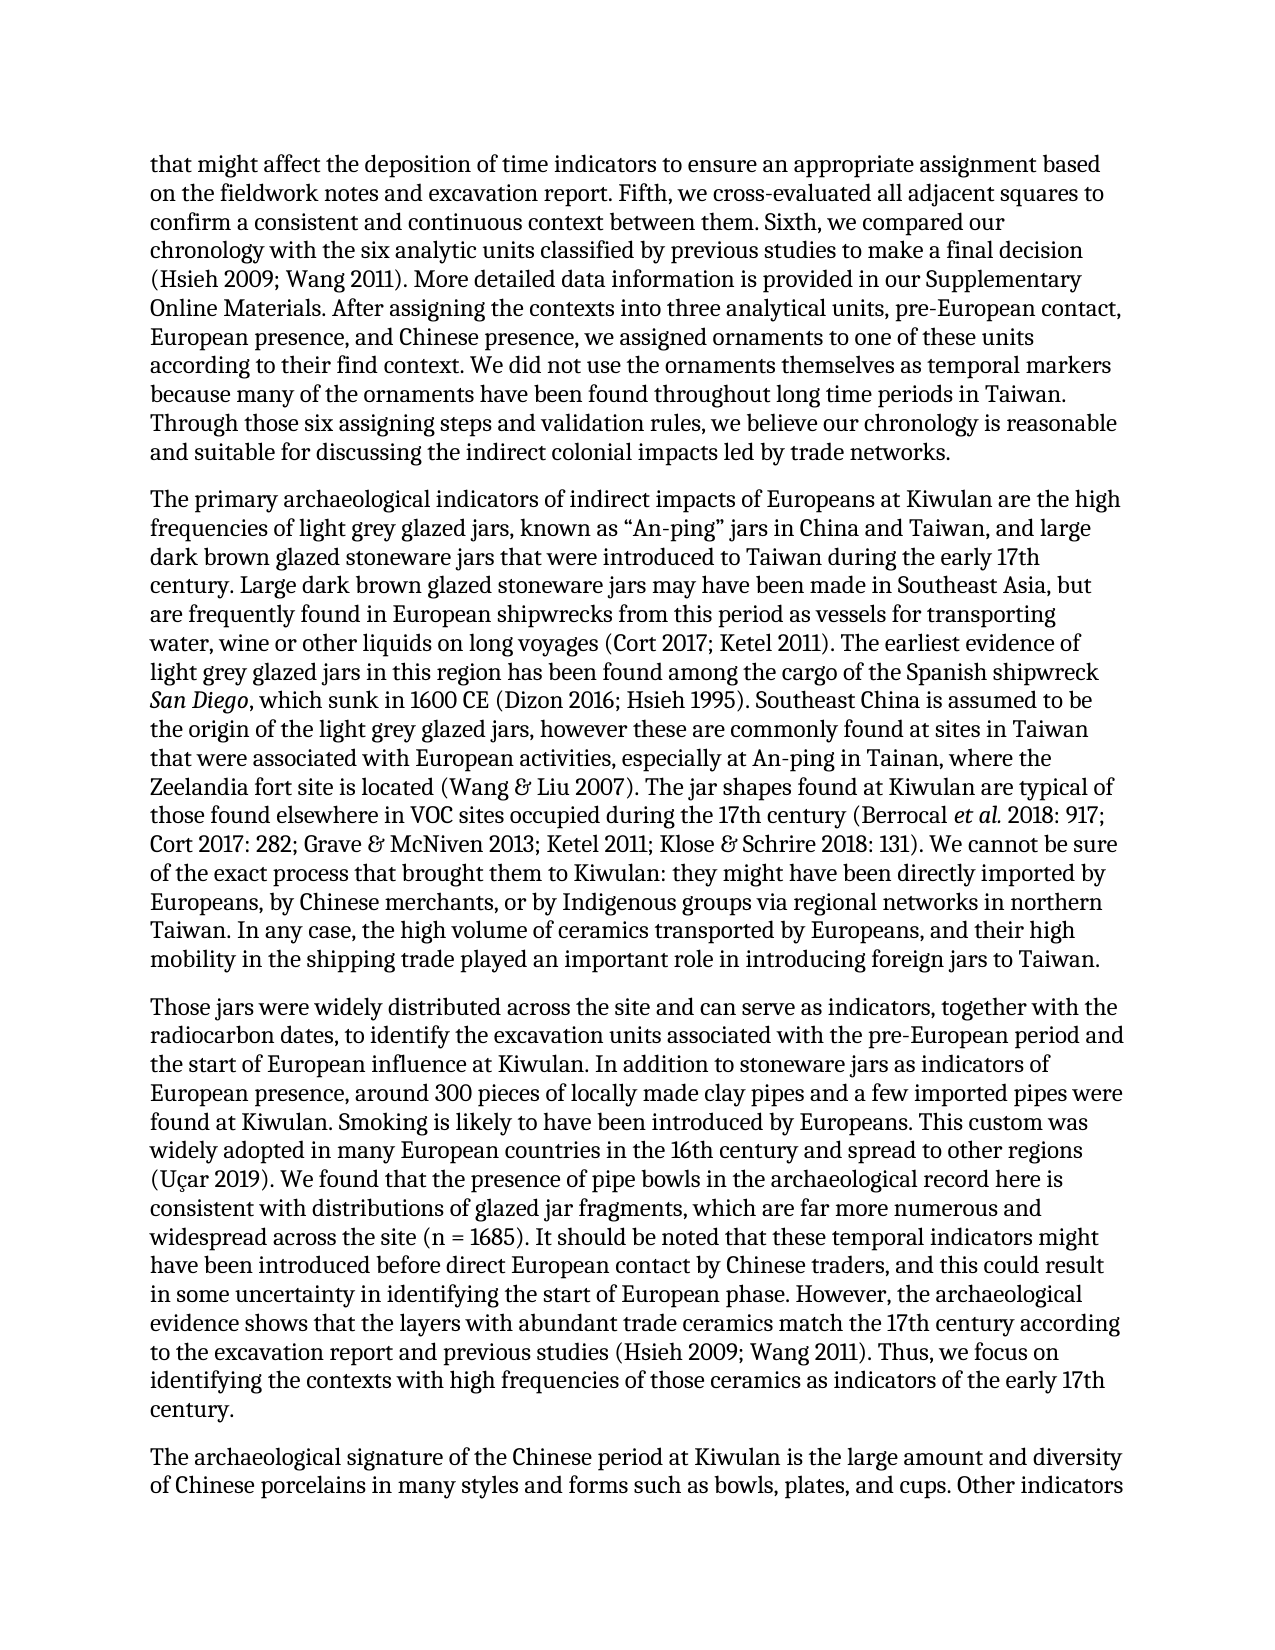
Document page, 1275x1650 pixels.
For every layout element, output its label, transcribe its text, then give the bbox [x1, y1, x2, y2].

text The primary archaeological indicators of indirect impacts of Europeans at Kiwulan are the high frequencies of light grey glazed jars, known as “An-ping” jars in China and Taiwan, and large dark brown glazed stoneware jars that were introduced to Taiwan during the early 17th century. Large dark brown glazed stoneware jars may have been made in Southeast Asia, but are frequently found in European shipwrecks from this period as vessels for transporting water, wine or other liquids on long voyages (Cort 2017; Ketel 2011). The earliest evidence of light grey glazed jars in this region has been found among the cargo of the Spanish shipwreck San Diego, which sunk in 1600 CE (Dizon 2016; Hsieh 1995). Southeast China is assumed to be the origin of the light grey glazed jars, however these are commonly found at sites in Taiwan that were associated with European activities, especially at An-ping in Tainan, where the Zeelandia fort site is located (Wang & Liu 2007). The jar shapes found at Kiwulan are typical of those found elsewhere in VOC sites occupied during the 17th century (Berrocal et al. 2018: 917; Cort 2017: 282; Grave & McNiven 2013; Ketel 2011; Klose & Schrire 2018: 131). We cannot be sure of the exact process that brought them to Kiwulan: they might have been directly imported by Europeans, by Chinese merchants, or by Indigenous groups via regional networks in northern Taiwan. In any case, the high volume of ceramics transported by Europeans, and their high mobility in the shipping trade played an important role in introducing foreign jars to Taiwan. [150, 485, 1125, 974]
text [150, 1442, 1125, 1500]
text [150, 150, 1125, 466]
text Those jars were widely distributed across the site and can serve as indicators, together with the radiocarbon dates, to identify the excavation units associated with the pre-European period and the start of European influence at Kiwulan. In addition to stoneware jars as indicators of European presence, around 300 pieces of locally made clay pipes and a few imported pipes were found at Kiwulan. Smoking is likely to have been introduced by Europeans. This custom was widely adopted in many European countries in the 16th century and spread to other regions (Uçar 2019). We found that the presence of pipe bowls in the archaeological record here is consistent with distributions of glazed jar fragments, which are far more numerous and widespread across the site (n = 1685). It should be noted that these temporal indicators might have been introduced before direct European contact by Chinese traders, and this could result in some uncertainty in identifying the start of European phase. However, the archaeological evidence shows that the layers with abundant trade ceramics match the 17th century according to the excavation report and previous studies (Hsieh 2009; Wang 2011). Thus, we focus on identifying the contexts with high frequencies of those ceramics as indicators of the early 17th century. [150, 992, 1125, 1424]
